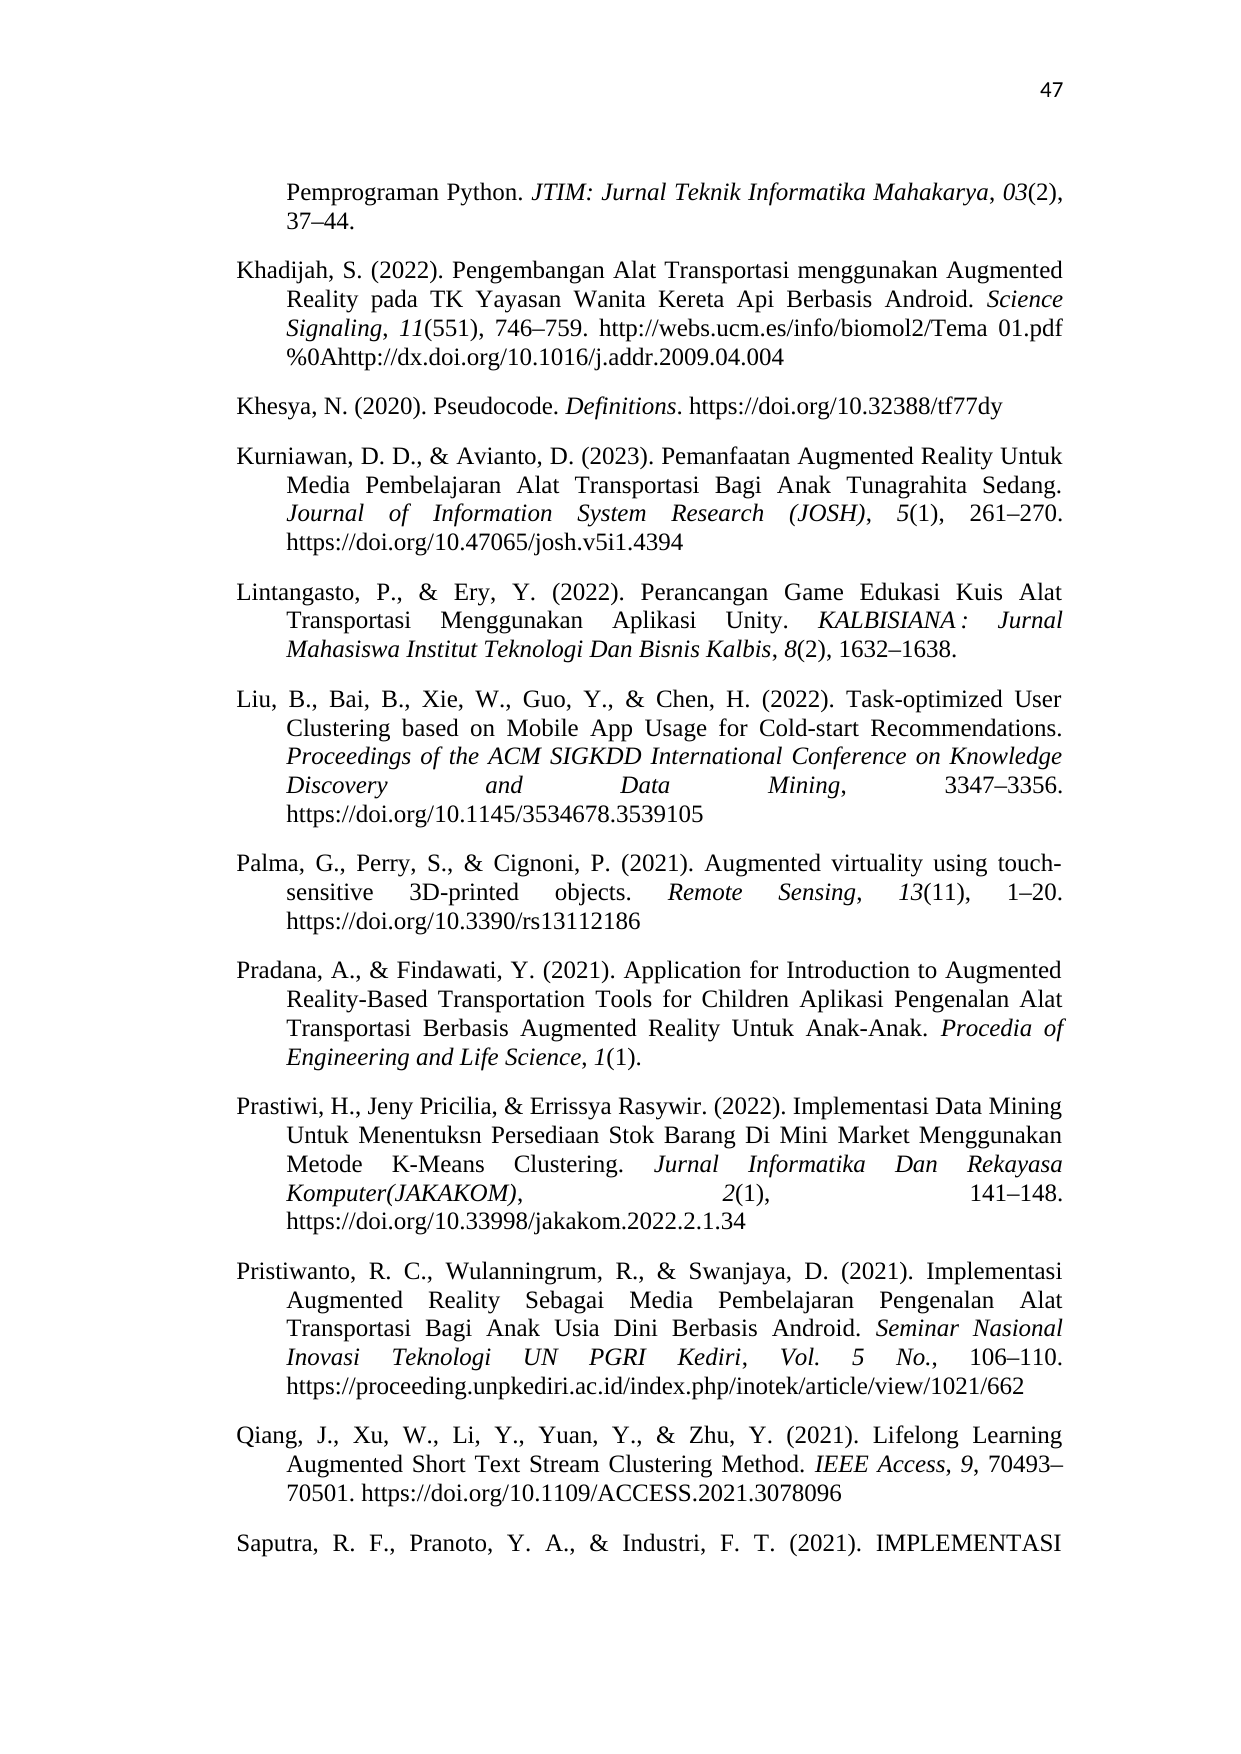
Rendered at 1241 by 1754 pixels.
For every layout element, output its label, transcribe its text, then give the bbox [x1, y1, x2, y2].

text Qiang, J., Xu, W., Li, Y., Yuan, Y., & Zhu, Y. (2021). Lifelong Learning Augmented Short Text Stream Clustering Method. IEEE Access, 9, 70493–70501. https://doi.org/10.1109/ACCESS.2021.3078096 [236, 1421, 1063, 1507]
text Palma, G., Perry, S., & Cignoni, P. (2021). Augmented virtuality using touch-sensitive 3D-printed objects. Remote Sensing, 13(11), 1–20. https://doi.org/10.3390/rs13112186 [236, 848, 1063, 935]
text Prastiwi, H., Jeny Pricilia, & Errissya Rasywir. (2022). Implementasi Data Mining Untuk Menentuksn Persediaan Stok Barang Di Mini Market Menggunakan Metode K-Means Clustering. Jurnal Informatika Dan Rekayasa Komputer(JAKAKOM), 2(1), 141–148. https://doi.org/10.33998/jakakom.2022.2.1.34 [236, 1091, 1063, 1235]
text Khesya, N. (2020). Pseudocode. Definitions. https://doi.org/10.32388/tf77dy [236, 391, 1063, 420]
text Liu, B., Bai, B., Xie, W., Guo, Y., & Chen, H. (2022). Task-optimized User Clustering based on Mobile App Usage for Cold-start Recommendations. Proceedings of the ACM SIGKDD International Conference on Knowledge Discovery and Data Mining, 3347–3356. https://doi.org/10.1145/3534678.3539105 [236, 684, 1063, 828]
text Kurniawan, D. D., & Avianto, D. (2023). Pemanfaatan Augmented Reality Untuk Media Pembelajaran Alat Transportasi Bagi Anak Tunagrahita Sedang. Journal of Information System Research (JOSH), 5(1), 261–270. https://doi.org/10.47065/josh.v5i1.4394 [236, 441, 1063, 556]
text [236, 177, 1063, 235]
text Pradana, A., & Findawati, Y. (2021). Application for Introduction to Augmented Reality-Based Transportation Tools for Children Aplikasi Pengenalan Alat Transportasi Berbasis Augmented Reality Untuk Anak-Anak. Procedia of Engineering and Life Science, 1(1). [236, 956, 1063, 1071]
text Lintangasto, P., & Ery, Y. (2022). Perancangan Game Edukasi Kuis Alat Transportasi Menggunakan Aplikasi Unity. KALBISIANA : Jurnal Mahasiswa Institut Teknologi Dan Bisnis Kalbis, 8(2), 1632–1638. [236, 577, 1063, 663]
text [236, 1528, 1063, 1556]
text Pristiwanto, R. C., Wulanningrum, R., & Swanjaya, D. (2021). Implementasi Augmented Reality Sebagai Media Pembelajaran Pengenalan Alat Transportasi Bagi Anak Usia Dini Berbasis Android. Seminar Nasional Inovasi Teknologi UN PGRI Kediri, Vol. 5 No., 106–110. https://proceeding.unpkediri.ac.id/index.php/inotek/article/view/1021/662 [236, 1256, 1063, 1400]
text Khadijah, S. (2022). Pengembangan Alat Transportasi menggunakan Augmented Reality pada TK Yayasan Wanita Kereta Api Berbasis Android. Science Signaling, 11(551), 746–759. http://webs.ucm.es/info/biomol2/Tema 01.pdf%0Ahttp://dx.doi.org/10.1016/j.addr.2009.04.004 [236, 256, 1063, 371]
